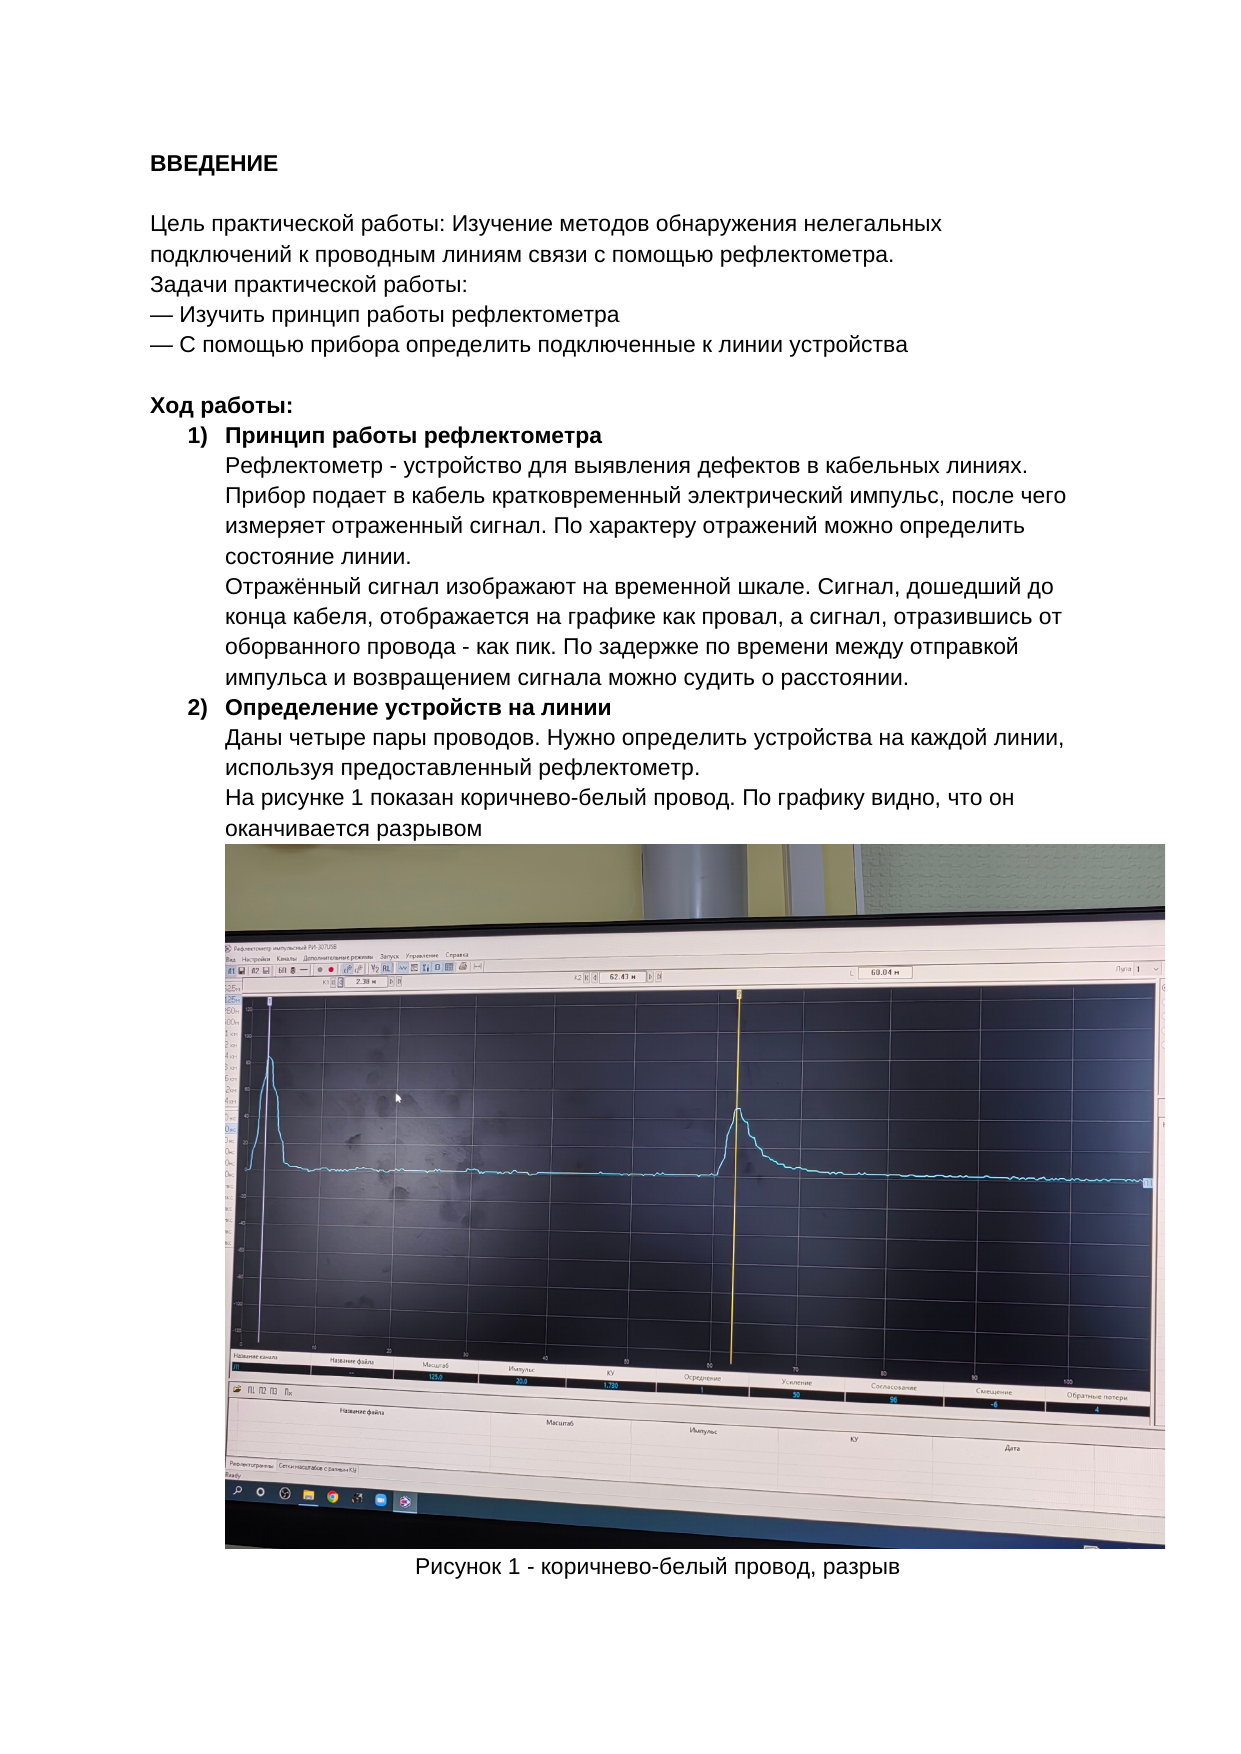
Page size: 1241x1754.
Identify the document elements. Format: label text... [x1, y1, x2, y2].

text Цель практической работы: Изучение методов обнаружения нелегальных подключений к проводным линиям связи с помощью рефлектометра. [150, 210, 1090, 267]
text Рисунок 1 - коричнево-белый провод, разрыв [225, 1553, 1090, 1579]
list Принцип работы рефлектометра [187, 422, 1090, 448]
text Даны четыре пары проводов. Нужно определить устройства на каждой линии, используя предоставленный рефлектометр. [225, 724, 1090, 781]
text — Изучить принцип работы рефлектометра [150, 301, 1090, 327]
list Определение устройств на линии [187, 694, 1090, 720]
text Ход работы: [150, 392, 1090, 418]
text Задачи практической работы: [150, 271, 1090, 297]
text — С помощью прибора определить подключенные к линии устройства [150, 331, 1090, 358]
text ВВЕДЕНИЕ [150, 150, 1090, 176]
text Отражённый сигнал изображают на временной шкале. Сигнал, дошедший до конца кабеля, отображается на графике как провал, а сигнал, отразившись от оборванного провода - как пик. По задержке по времени между отправкой импульса и возвращением сигнала можно судить о расстоянии. [225, 573, 1090, 690]
text На рисунке 1 показан коричнево-белый провод. По графику видно, что он оканчивается разрывом [225, 784, 1090, 841]
picture [225, 844, 1166, 1549]
text Рефлектометр - устройство для выявления дефектов в кабельных линиях. Прибор подает в кабель кратковременный электрический импульс, после чего измеряет отраженный сигнал. По характеру отражений можно определить состояние линии. [225, 452, 1090, 569]
